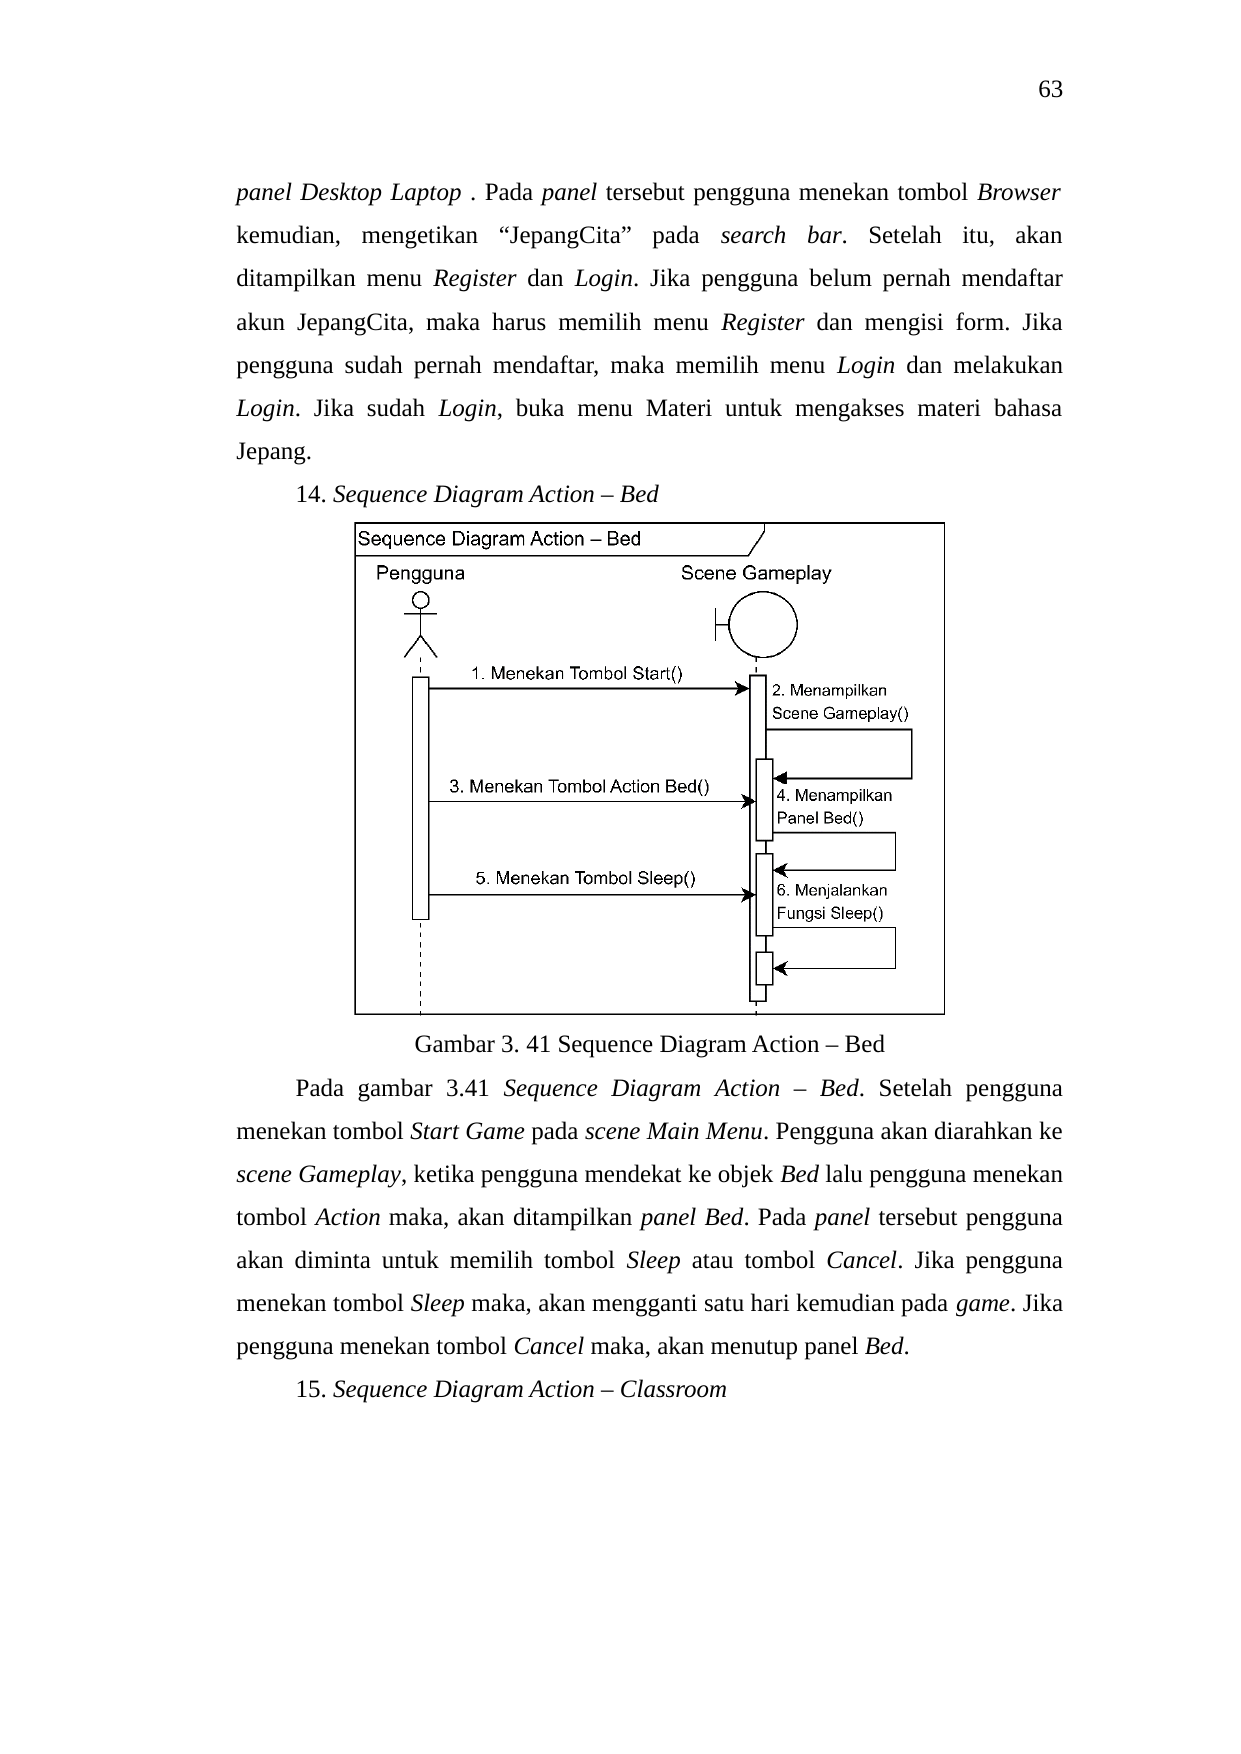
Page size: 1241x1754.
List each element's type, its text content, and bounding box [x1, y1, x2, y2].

text Pada gambar 3.41 Sequence Diagram Action – Bed. Setelah pengguna menekan tombol Start Game pada scene Main Menu. Pengguna akan diarahkan ke scene Gameplay, ketika pengguna mendekat ke objek Bed lalu pengguna menekan tombol Action maka, akan ditampilkan panel Bed. Pada panel tersebut pengguna akan diminta untuk memilih tombol Sleep atau tombol Cancel. Jika pengguna menekan tombol Sleep maka, akan mengganti satu hari kemudian pada game. Jika pengguna menekan tombol Cancel maka, akan menutup panel Bed. [236, 1073, 1063, 1360]
picture [354, 522, 945, 1016]
list Sequence Diagram Action – Bed [295, 479, 1063, 508]
text Gambar 3. 41 Sequence Diagram Action – Bed [236, 1029, 1063, 1058]
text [236, 177, 1063, 465]
list Sequence Diagram Action – Classroom [295, 1374, 1063, 1403]
